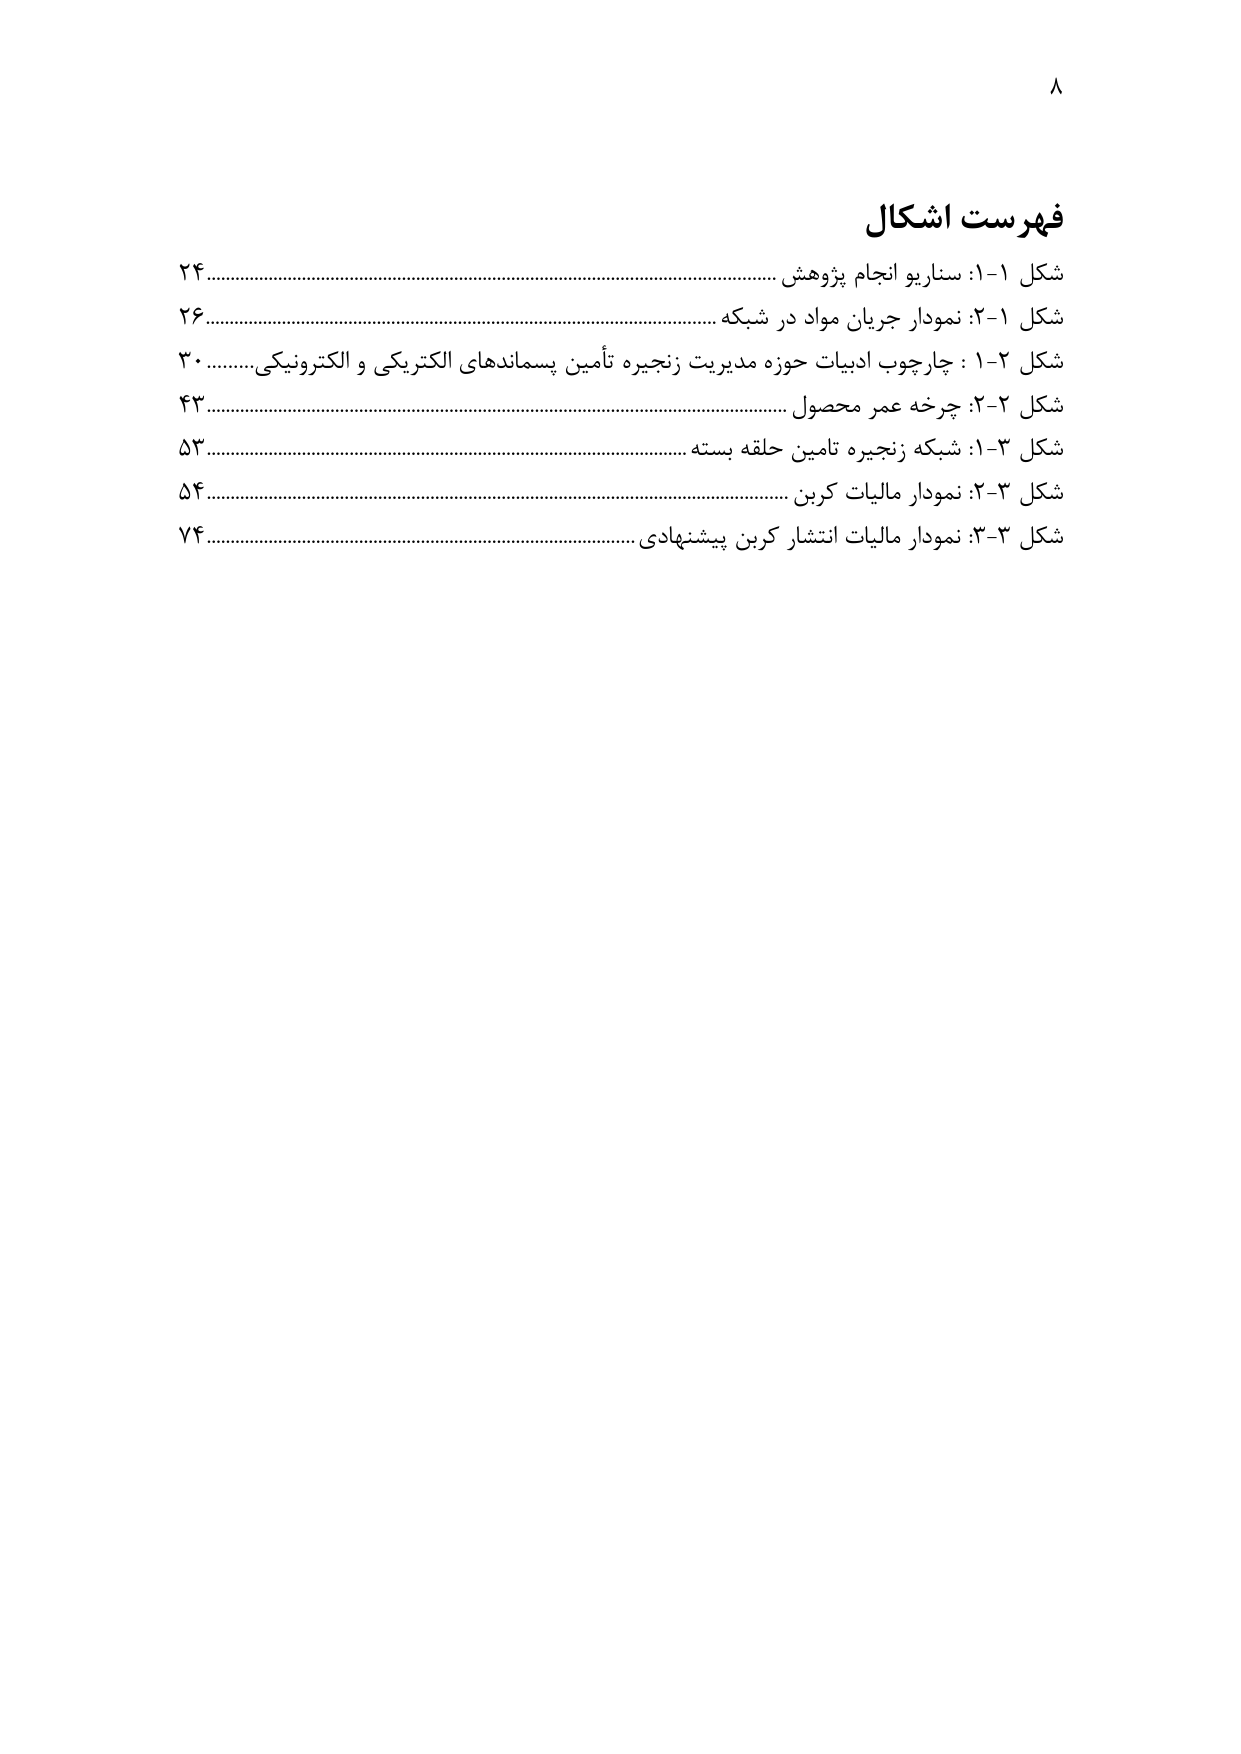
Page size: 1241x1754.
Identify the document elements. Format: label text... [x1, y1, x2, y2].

text شکل ‏1-2: نمودار جریان مواد در شبکه 26 [177, 305, 1063, 334]
text شکل ‏2-1 : چارچوب ادبیات حوزه مدیریت زنجیره تأمین پسماندهای الکتریکی و الکترونیکی 30 [177, 349, 1063, 378]
text شکل ‏3-3: نمودار مالیات انتشار کربن پیشنهادی 74 [177, 524, 1063, 553]
subtitle فهرست اشکال [177, 202, 1063, 242]
text شکل ‏1-1: سناریو انجام پژوهش 24 [177, 262, 1063, 291]
text شکل ‏3-2: نمودار مالیات کربن 54 [177, 480, 1063, 509]
text شکل ‏3-1: شبکه زنجیره تامین حلقه بسته 53 [177, 437, 1063, 466]
text شکل ‏2-2: چرخه عمر محصول 43 [177, 393, 1063, 422]
